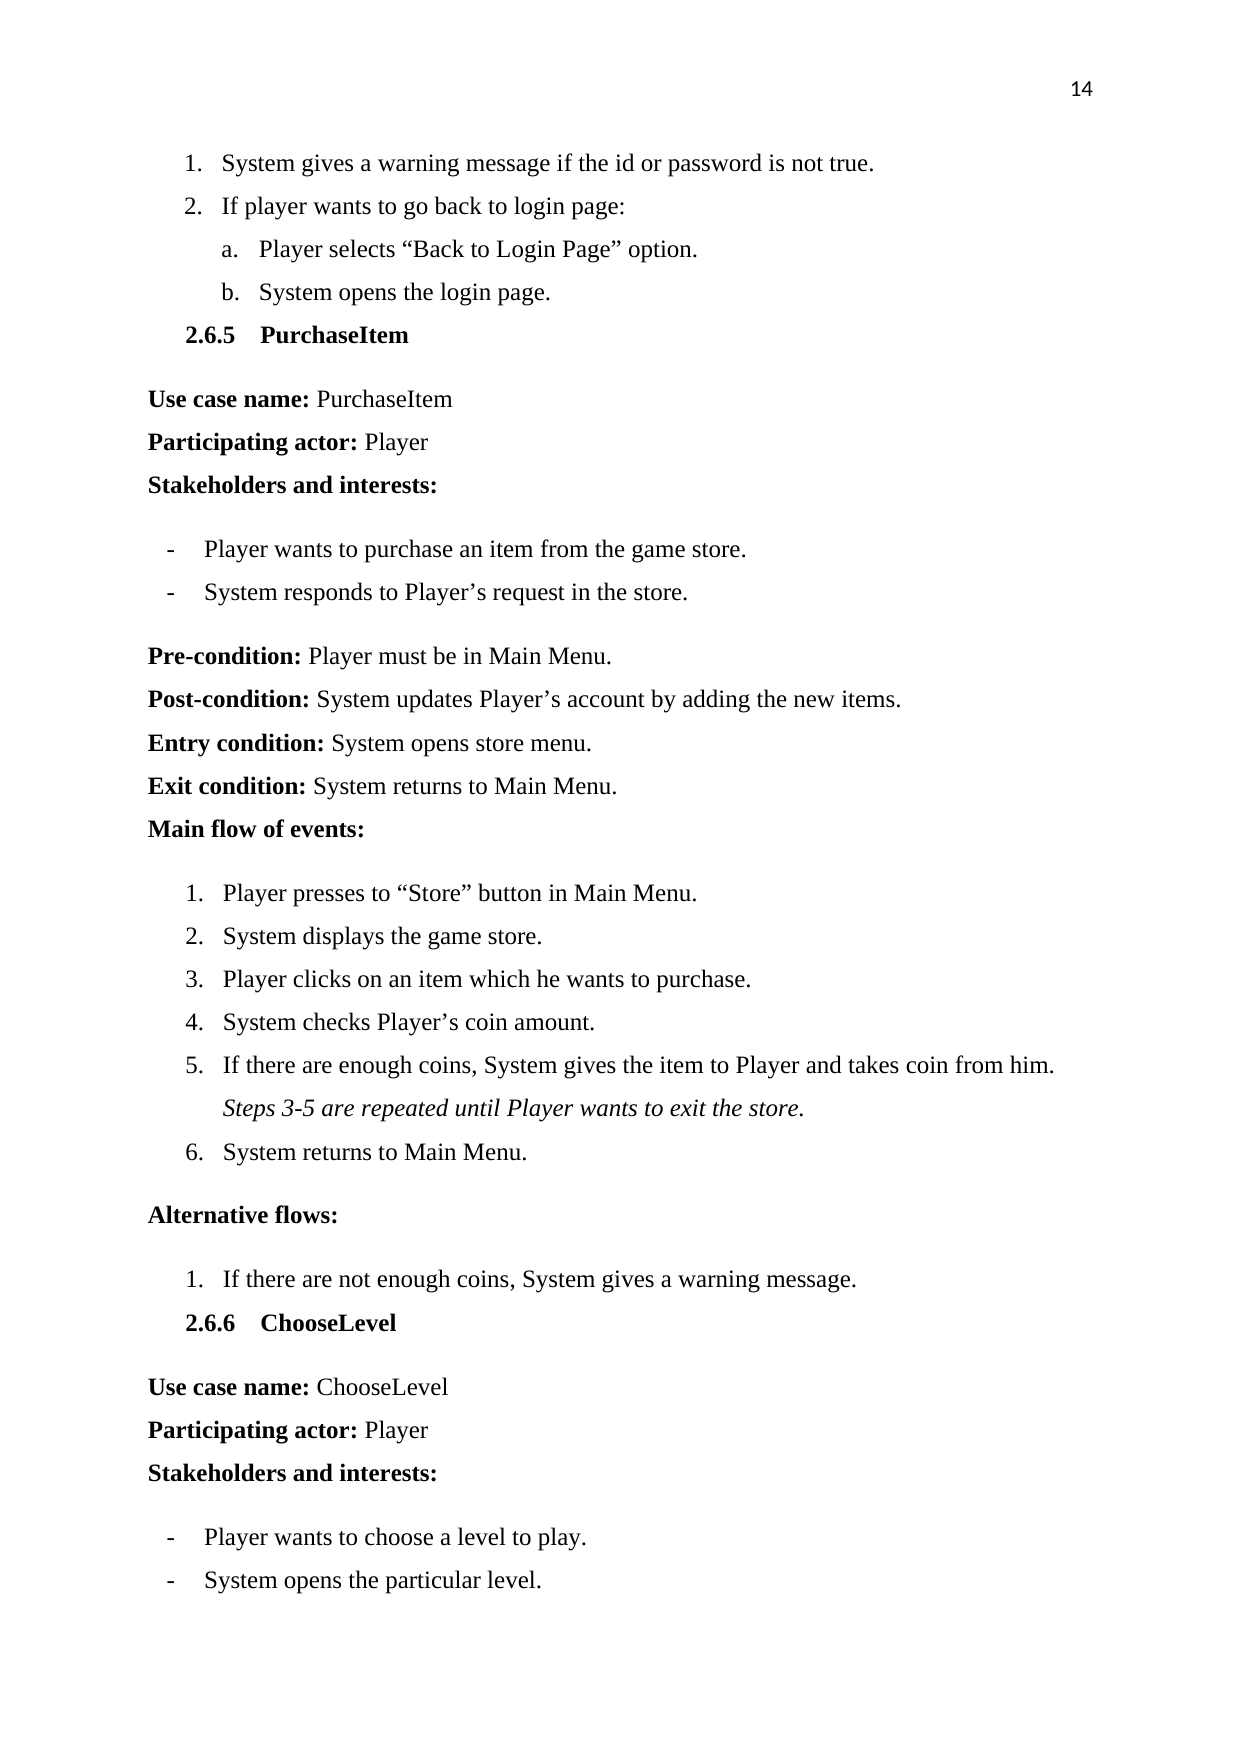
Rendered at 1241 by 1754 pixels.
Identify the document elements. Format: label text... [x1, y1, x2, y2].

list ChooseLevel [185, 1308, 1093, 1336]
list System responds to Player’s request in the store. [166, 577, 1093, 606]
text Entry condition: System opens store menu. [148, 728, 1093, 756]
list Player selects “Back to Login Page” option. [221, 234, 1093, 263]
list PurchaseItem [185, 320, 1093, 349]
text Stakeholders and interests: [148, 470, 1093, 499]
list System opens the login page. [221, 277, 1093, 306]
list Steps 3-5 are repeated until Player wants to exit the store. [223, 1093, 1093, 1122]
text Exit condition: System returns to Main Menu. [148, 771, 1093, 799]
list If there are enough coins, System gives the item to Player and takes coin from him. [185, 1050, 1093, 1079]
list If there are not enough coins, System gives a warning message. [185, 1264, 1093, 1293]
text Use case name: ChooseLevel [148, 1372, 1093, 1400]
list System gives a warning message if the id or password is not true. [184, 148, 1093, 176]
list Player wants to purchase an item from the game store. [166, 534, 1093, 563]
list System opens the particular level. [166, 1565, 1093, 1594]
text Use case name: PurchaseItem [148, 384, 1093, 413]
list Player clicks on an item which he wants to purchase. [185, 964, 1093, 993]
text Alternative flows: [148, 1201, 1093, 1229]
list System displays the game store. [185, 921, 1093, 950]
text Stakeholders and interests: [148, 1458, 1093, 1487]
text Participating actor: Player [148, 1415, 1093, 1443]
text Main flow of events: [148, 814, 1093, 843]
list System returns to Main Menu. [185, 1137, 1093, 1165]
list Player wants to choose a level to play. [166, 1522, 1093, 1551]
text Pre-condition: Player must be in Main Menu. [148, 641, 1093, 670]
list If player wants to go back to login page: [184, 191, 1093, 219]
list System checks Player’s coin amount. [185, 1007, 1093, 1036]
text Participating actor: Player [148, 427, 1093, 456]
list Player presses to “Store” button in Main Menu. [185, 878, 1093, 907]
text Post-condition: System updates Player’s account by adding the new items. [148, 684, 1093, 713]
